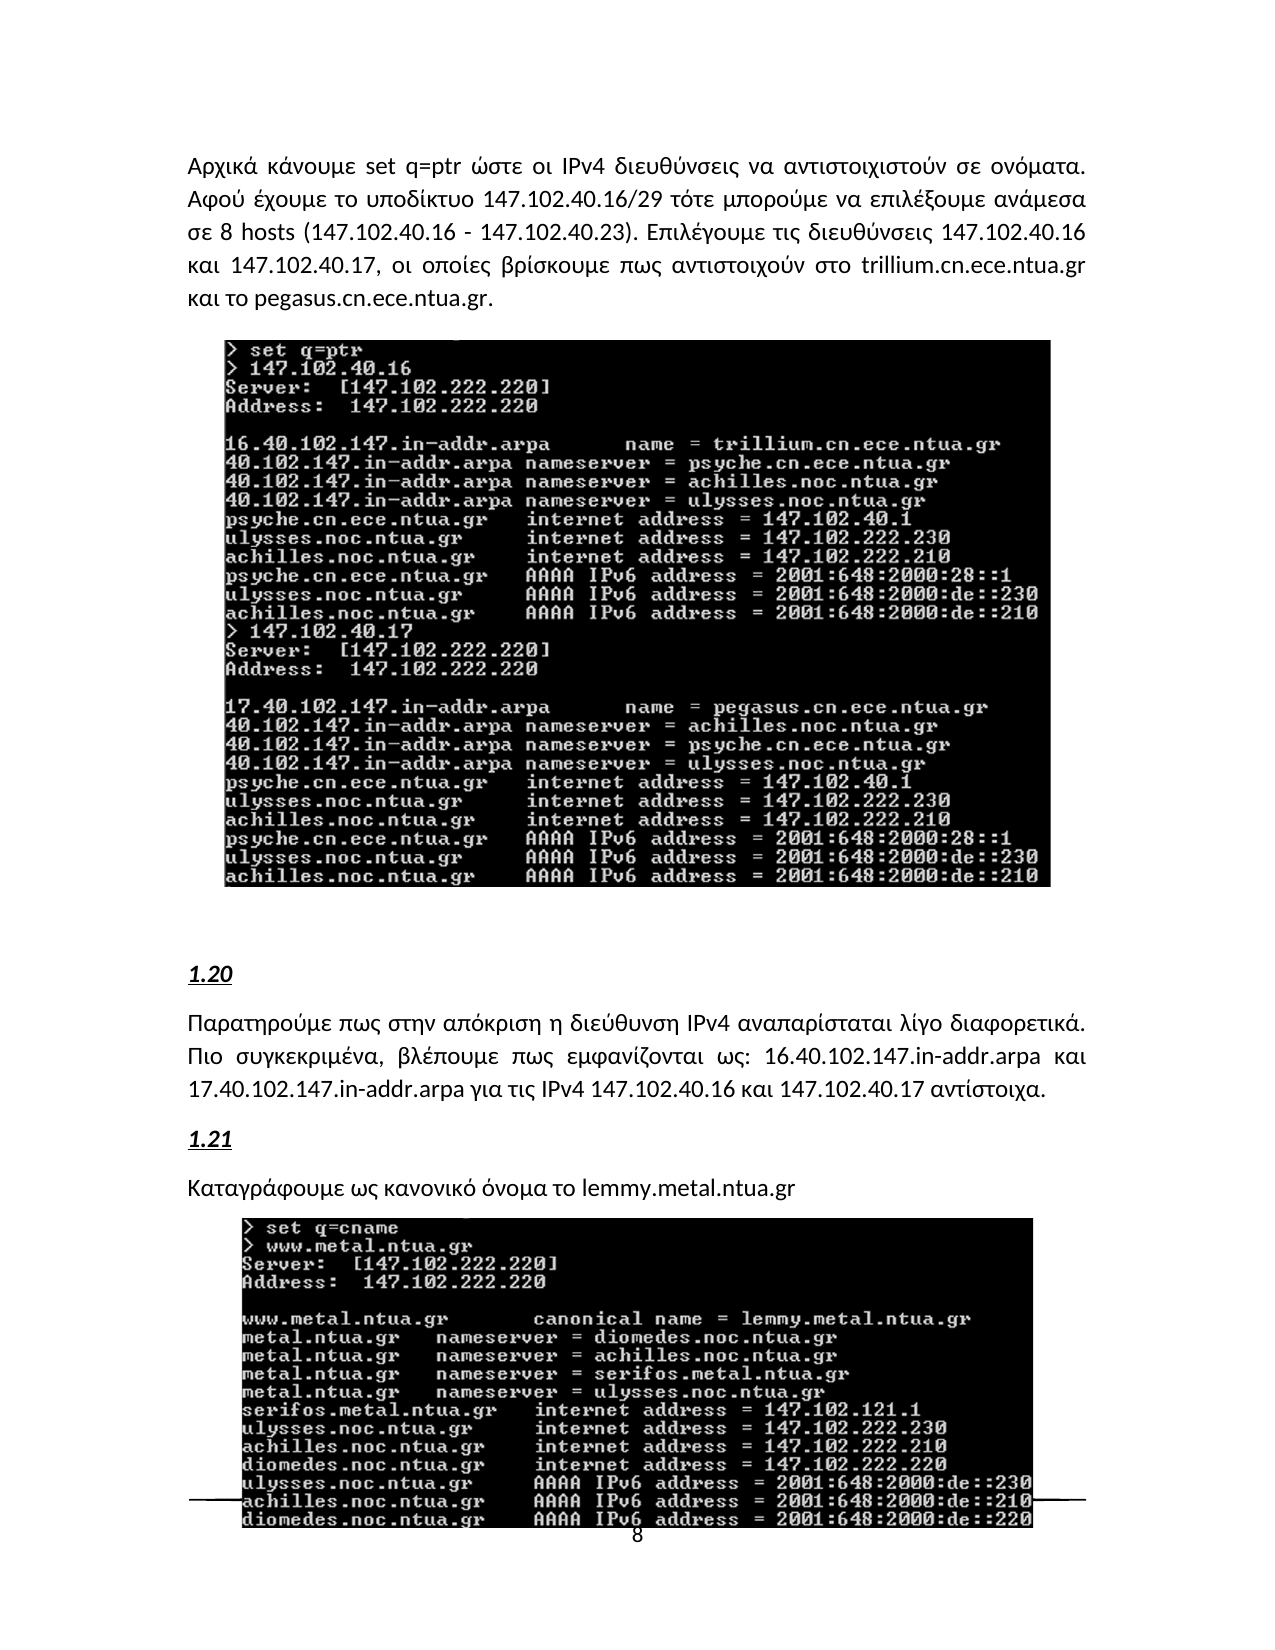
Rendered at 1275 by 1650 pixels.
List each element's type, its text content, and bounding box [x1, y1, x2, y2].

picture [224, 340, 1051, 887]
text Καταγράφουμε ως κανονικό όνομα το lemmy.metal.ntua.gr [187, 1172, 1087, 1203]
text 1.20 [187, 958, 1087, 988]
picture [241, 1218, 1034, 1528]
text 1.21 [187, 1123, 1087, 1153]
text Παρατηρούμε πως στην απόκριση η διεύθυνση IPv4 αναπαρίσταται λίγο διαφορετικά. Πιο συγκεκριμένα, βλέπουμε πως εμφανίζονται ως: 16.40.102.147.in-addr.arpa και 17.40.102.147.in-addr.arpa για τις IPv4 147.102.40.16 και 147.102.40.17 αντίστοιχα. [187, 1007, 1087, 1104]
text Αρχικά κάνουμε set q=ptr ώστε οι IPv4 διευθύνσεις να αντιστοιχιστούν σε ονόματα. Αφού έχουμε το υποδίκτυο 147.102.40.16/29 τότε μπορούμε να επιλέξουμε ανάμεσα σε 8 hosts (147.102.40.16 - 147.102.40.23). Επιλέγουμε τις διευθύνσεις 147.102.40.16 και 147.102.40.17, οι οποίες βρίσκουμε πως αντιστοιχούν στο trillium.cn.ece.ntua.gr και το pegasus.cn.ece.ntua.gr. [187, 150, 1087, 312]
